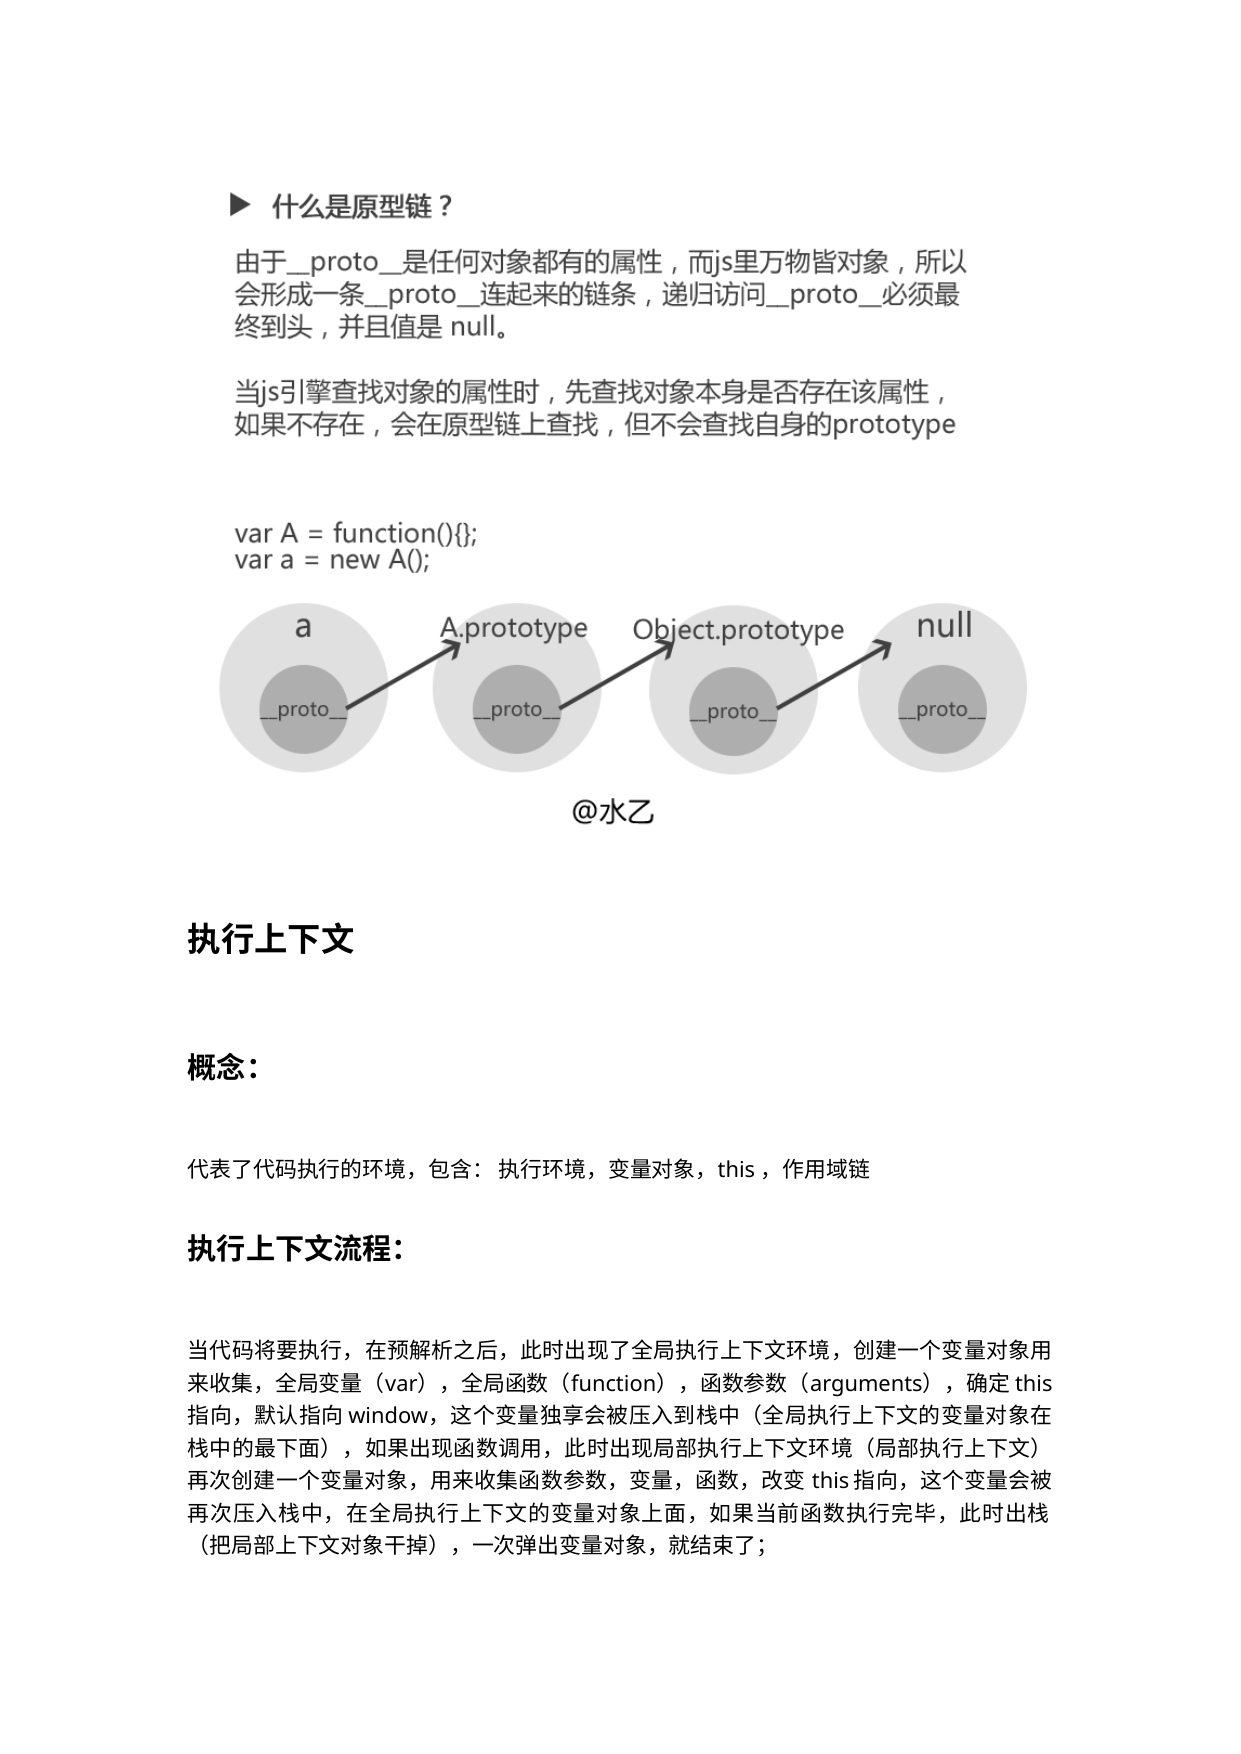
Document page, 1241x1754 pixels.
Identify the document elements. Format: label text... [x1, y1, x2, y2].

picture [187, 162, 1053, 846]
subtitle 执行上下文流程： [187, 1214, 1053, 1279]
text 代表了代码执行的环境，包含： 执行环境，变量对象，this ，作用域链 [187, 1152, 1053, 1185]
text 当代码将要执行，在预解析之后，此时出现了全局执行上下文环境，创建一个变量对象用来收集，全局变量（var），全局函数（function），函数参数（arguments），确定this 指向，默认指向window，这个变量独享会被压入到栈中（全局执行上下文的变量对象在栈中的最下面），如果出现函数调用，此时出现局部执行上下文环境（局部执行上下文），再次创建一个变量对象，用来收集函数参数，变量，函数，改变this指向，这个变量会被再次压入栈中，在全局执行上下文的变量对象上面，如果当前函数执行完毕，此时出栈（把局部上下文对象干掉），一次弹出变量对象，就结束了； [187, 1333, 1053, 1560]
subtitle 概念： [187, 1033, 1053, 1098]
subtitle 执行上下文 [187, 904, 1053, 969]
